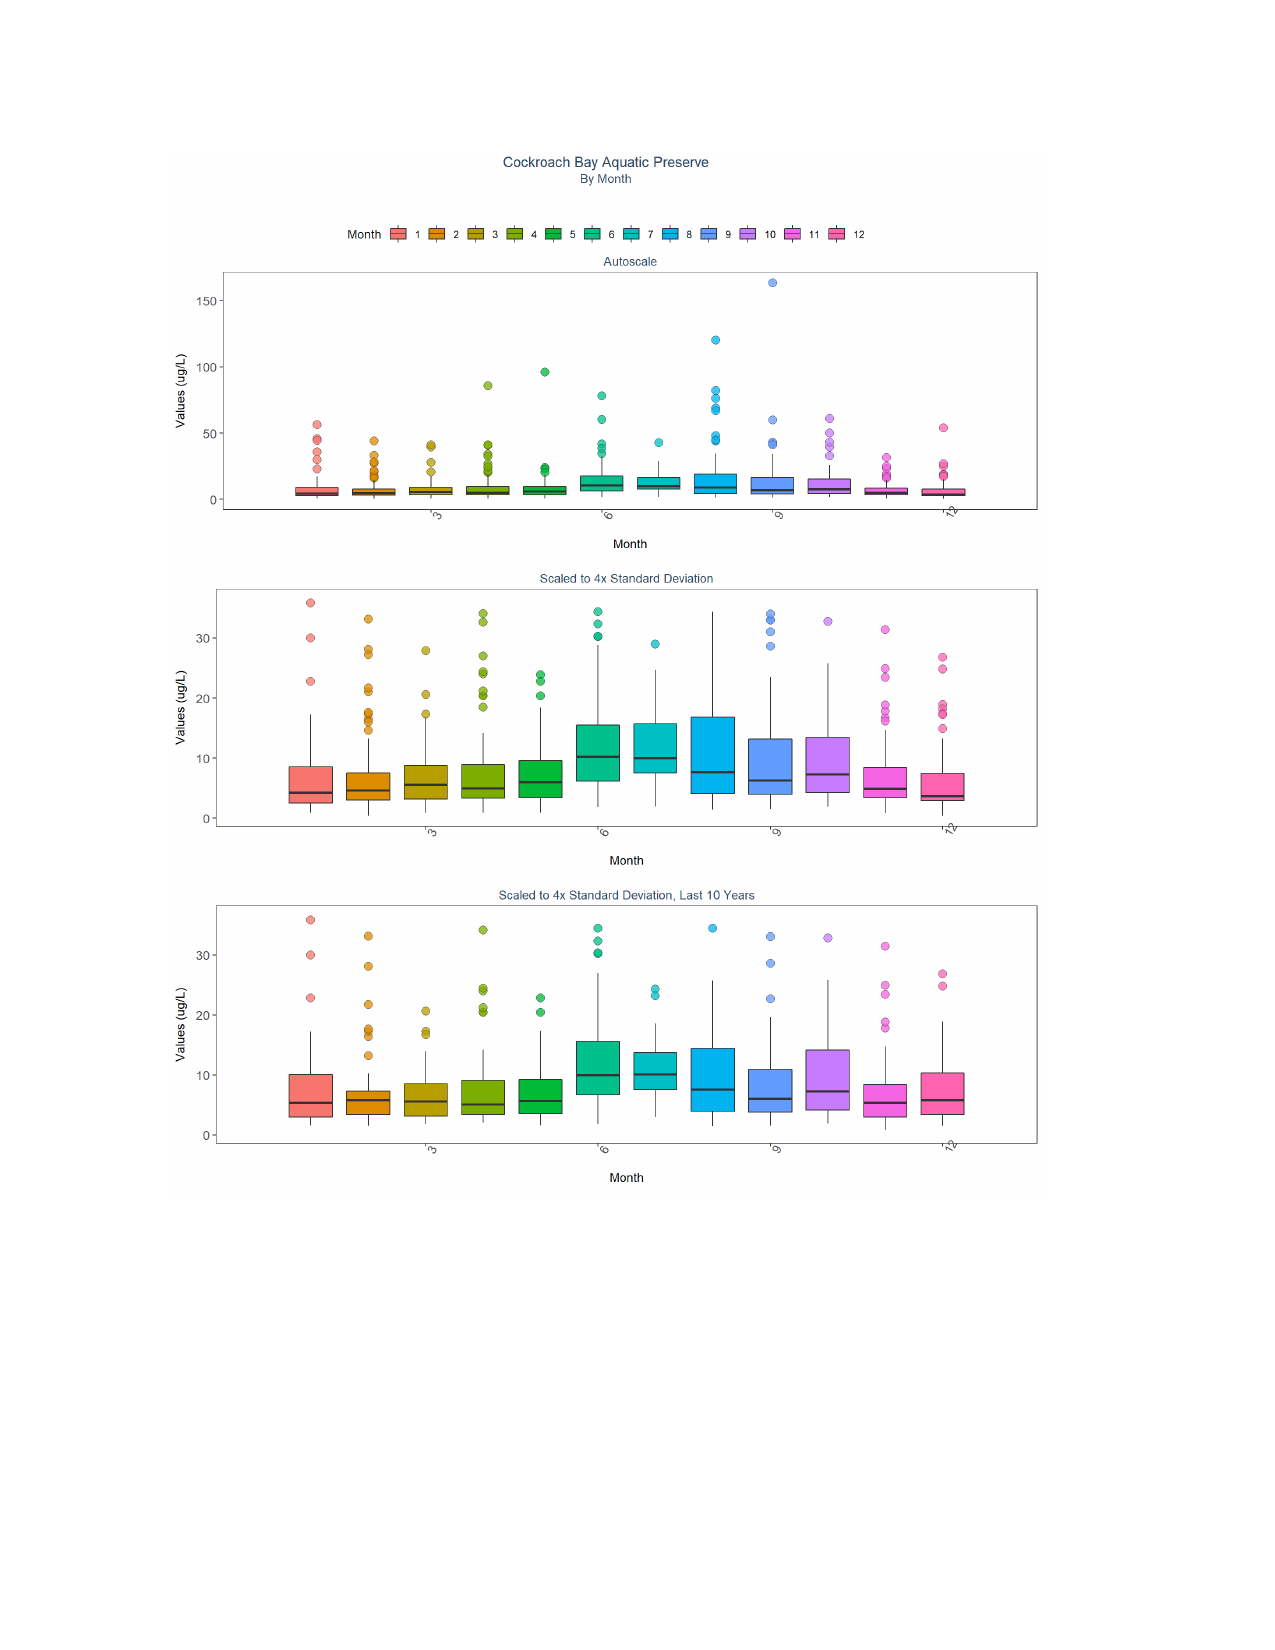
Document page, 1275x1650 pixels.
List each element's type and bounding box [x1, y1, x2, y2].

picture [168, 150, 1044, 1200]
